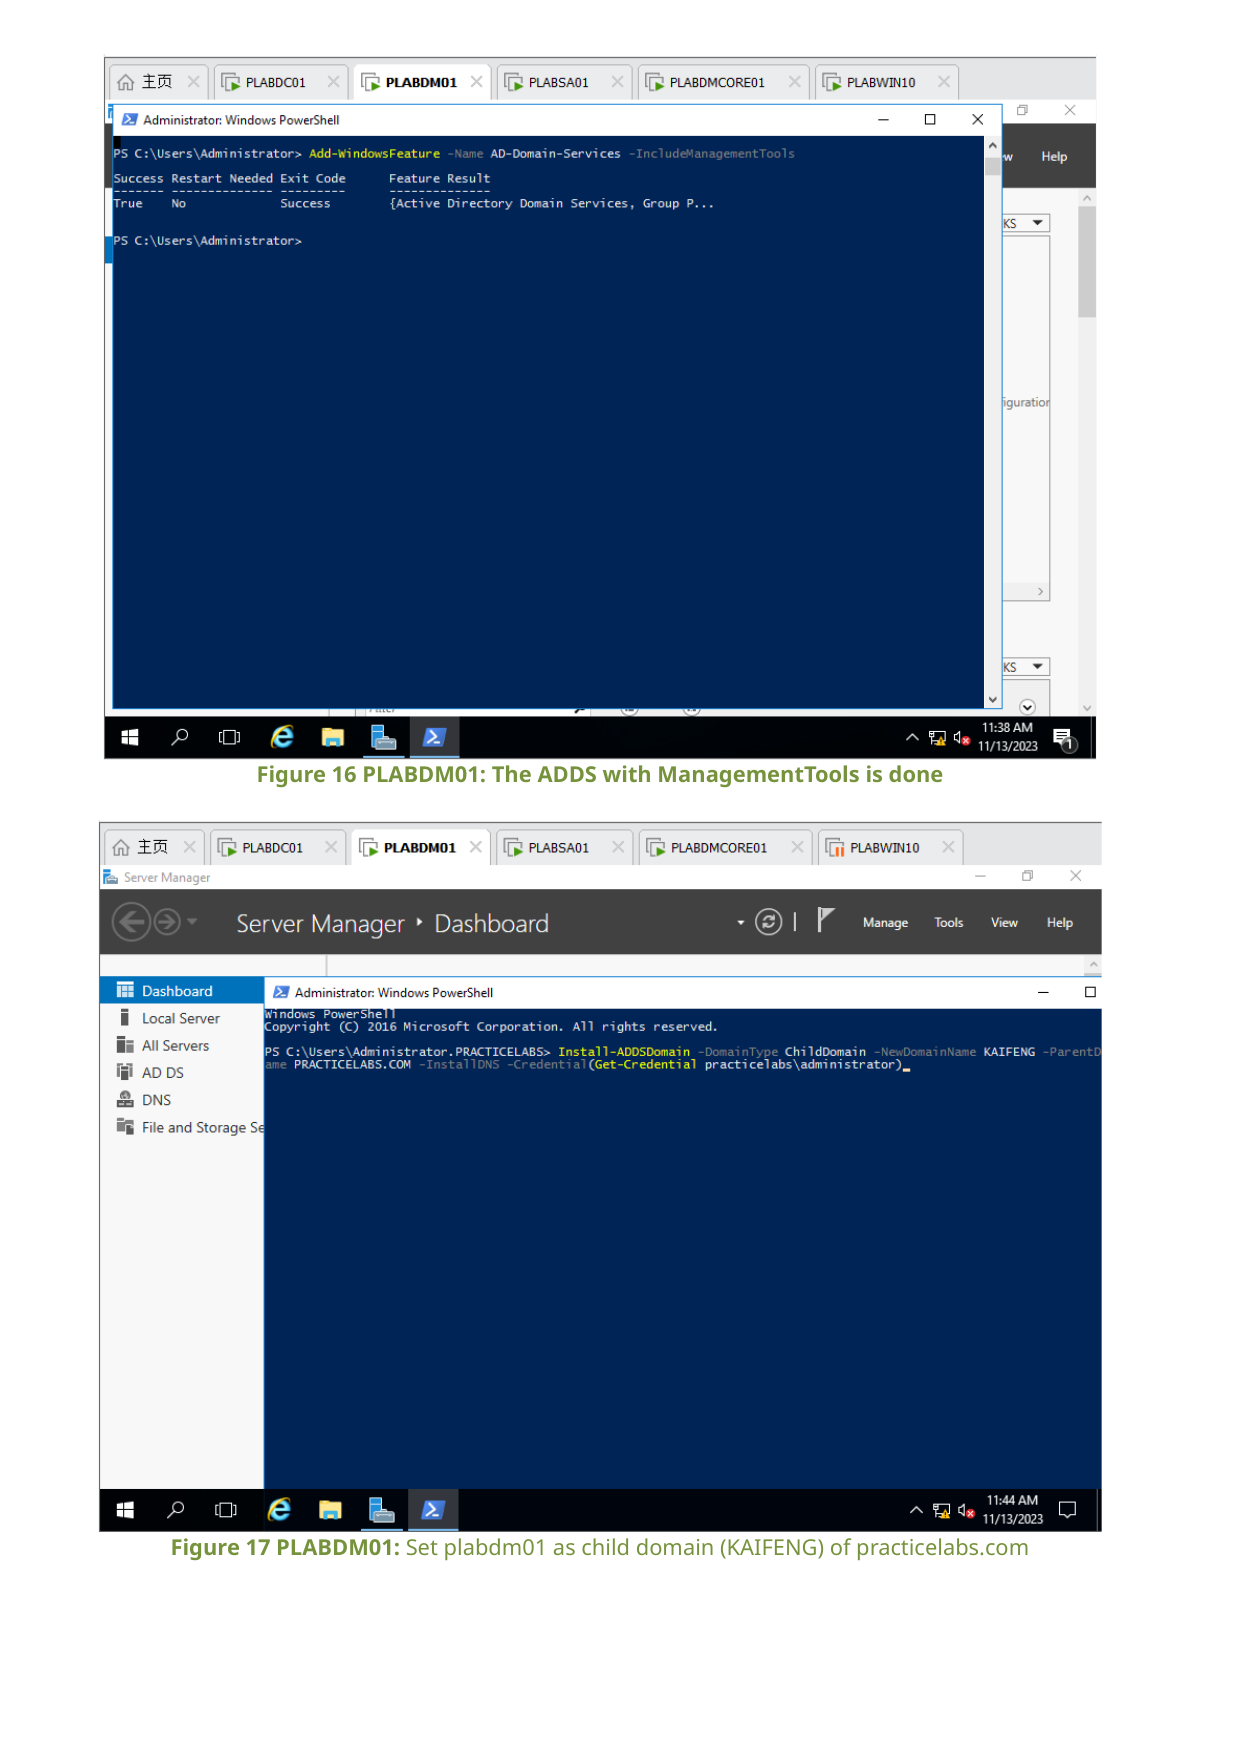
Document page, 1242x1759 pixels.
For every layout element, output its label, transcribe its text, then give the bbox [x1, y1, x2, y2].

picture [98, 820, 1102, 1532]
picture [103, 54, 1097, 760]
text Figure 16 PLABDM01: The ADDS with ManagementTools is done [46, 759, 1154, 789]
text Figure 17 PLABDM01: Set plabdm01 as child domain (KAIFENG) of practicelabs.com [46, 1532, 1154, 1561]
